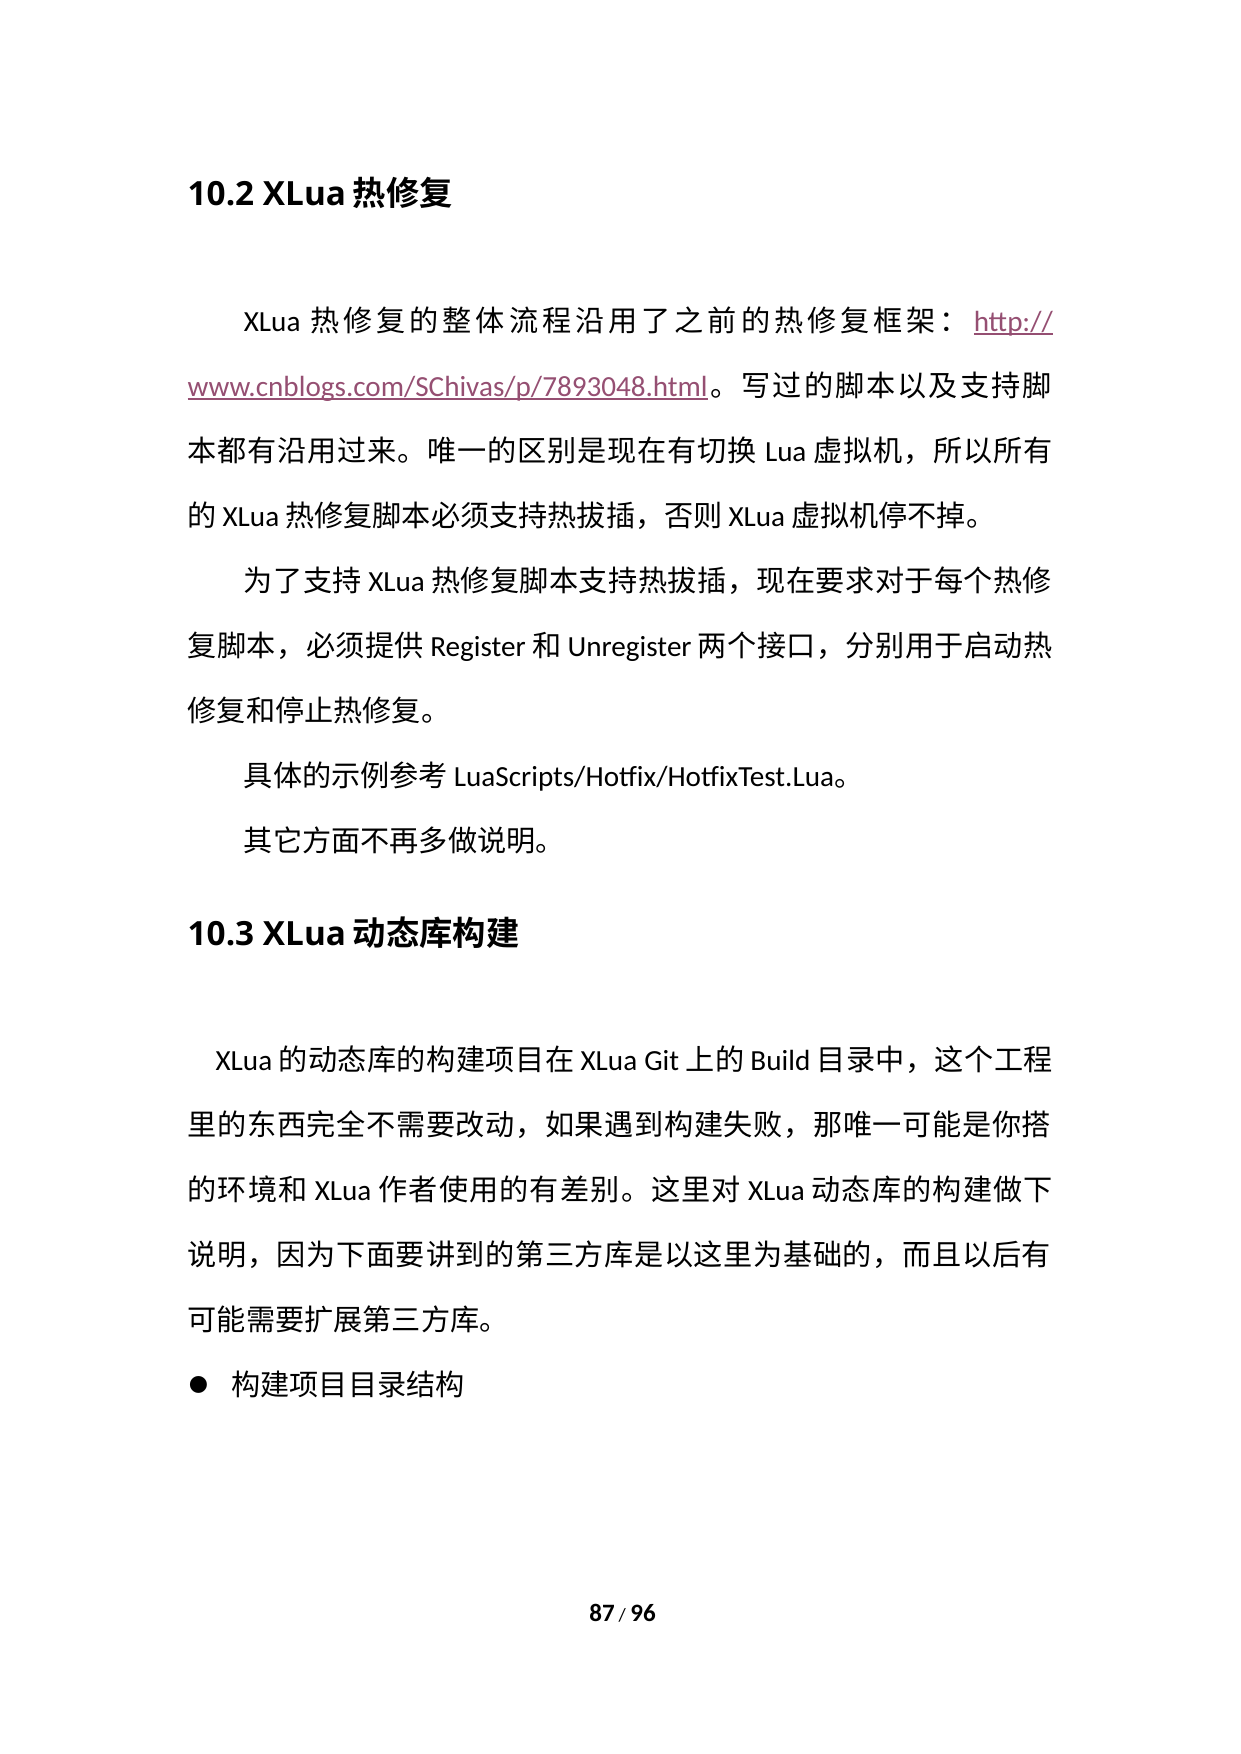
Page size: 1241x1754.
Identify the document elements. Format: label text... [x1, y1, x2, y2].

list 构建项目目录结构 [187, 1350, 1053, 1415]
subtitle 10.2 XLua热修复 [187, 158, 1053, 223]
text XLua热修复的整体流程沿用了之前的热修复框架：http://www.cnblogs.com/SChivas/p/7893048.html。写过的脚本以及支持脚本都有沿用过来。唯一的区别是现在有切换Lua虚拟机，所以所有的XLua热修复脚本必须支持热拔插，否则XLua虚拟机停不掉。 [187, 286, 1053, 546]
text 其它方面不再多做说明。 [187, 806, 1053, 871]
text 为了支持XLua热修复脚本支持热拔插，现在要求对于每个热修复脚本，必须提供Register和Unregister两个接口，分别用于启动热修复和停止热修复。 [187, 546, 1053, 741]
subtitle 10.3 XLua动态库构建 [187, 898, 1053, 963]
text 具体的示例参考LuaScripts/Hotfix/HotfixTest.Lua。 [187, 741, 1053, 806]
text XLua的动态库的构建项目在XLua Git上的Build目录中，这个工程里的东西完全不需要改动，如果遇到构建失败，那唯一可能是你搭的环境和XLua作者使用的有差别。这里对XLua动态库的构建做下说明，因为下面要讲到的第三方库是以这里为基础的，而且以后有可能需要扩展第三方库。 [187, 1025, 1053, 1350]
